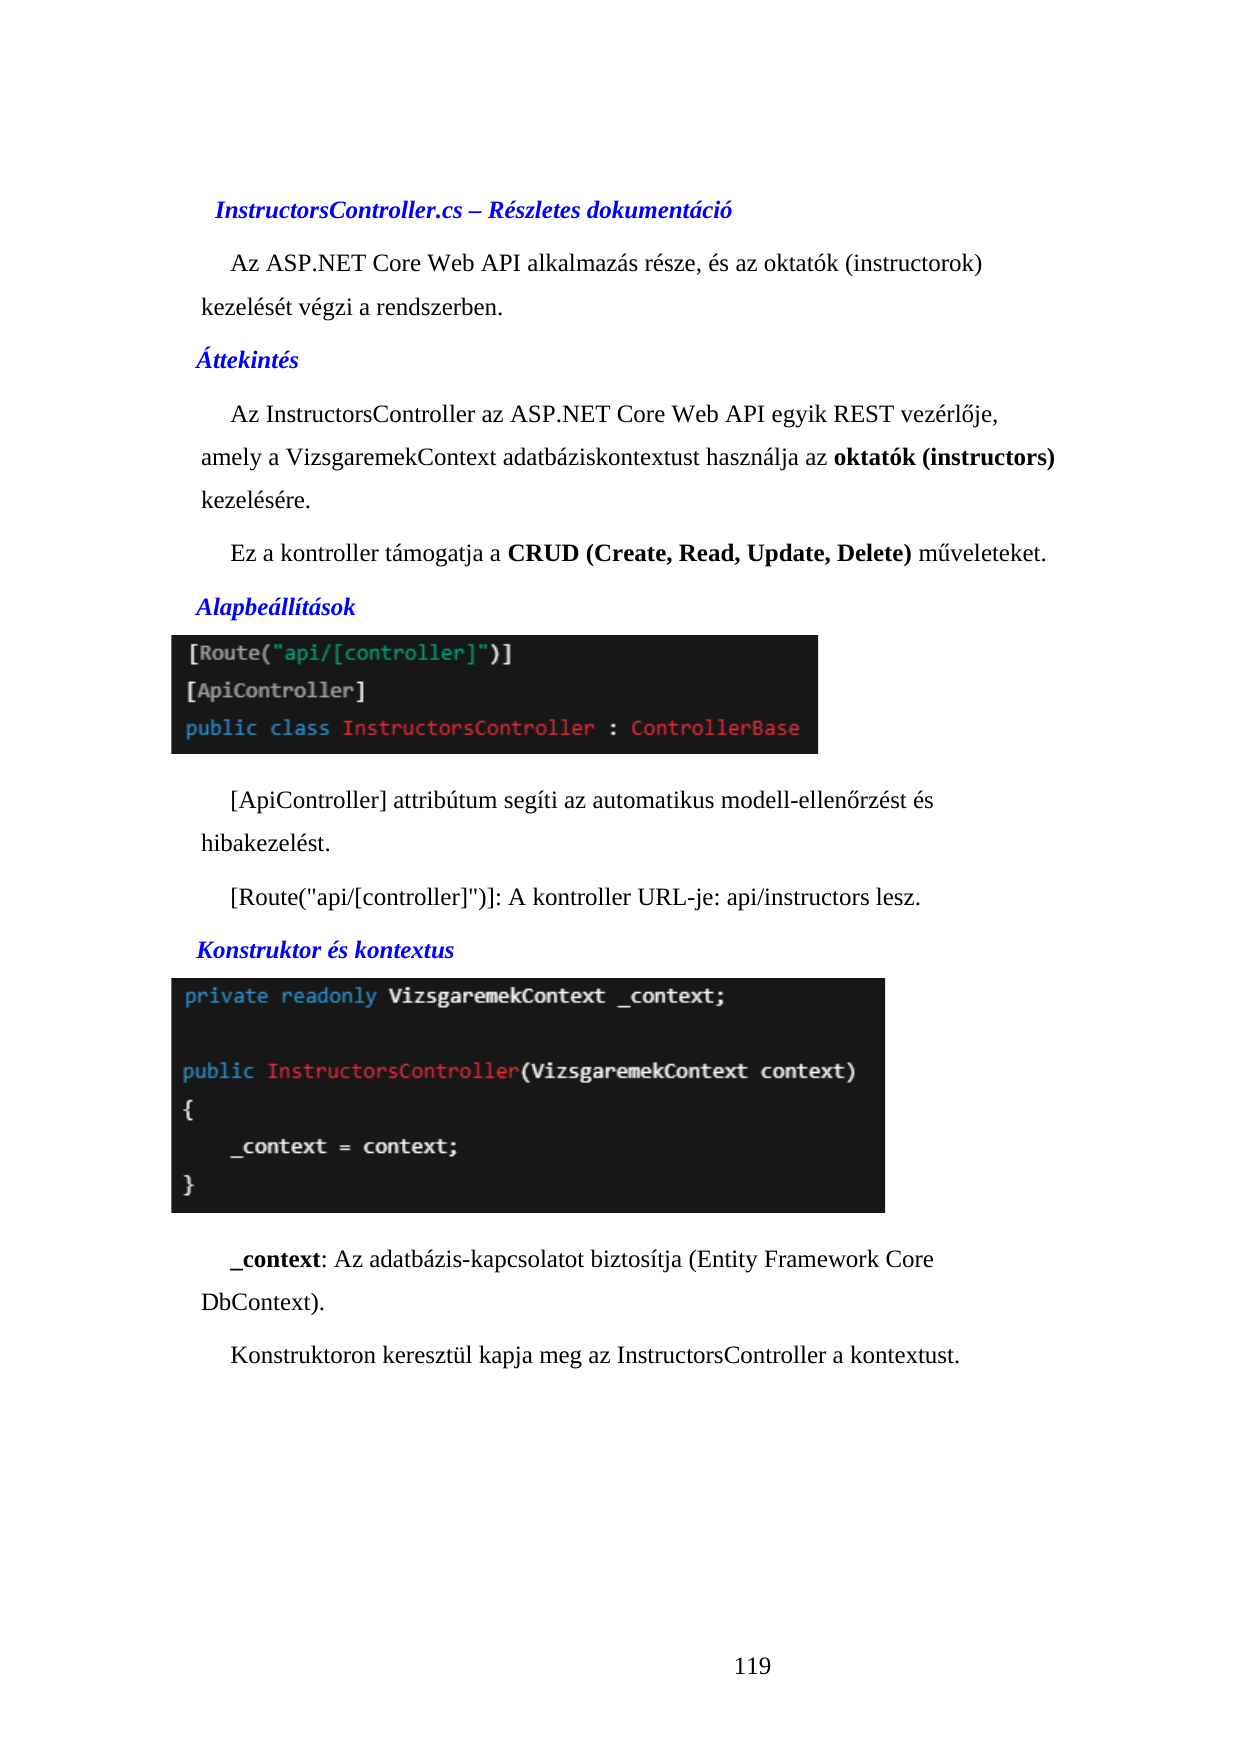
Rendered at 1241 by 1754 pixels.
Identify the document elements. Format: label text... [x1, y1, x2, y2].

text Az InstructorsController az ASP.NET Core Web API egyik REST vezérlője, amely a VizsgaremekContext adatbáziskontextust használja az oktatók (instructors) kezelésére. [201, 399, 1063, 514]
text _context: Az adatbázis-kapcsolatot biztosítja (Entity Framework Core DbContext). [201, 1244, 1063, 1316]
text [Route("api/[controller]")]: A kontroller URL-je: api/instructors lesz. [201, 882, 1063, 910]
text Konstruktoron keresztül kapja meg az InstructorsController a kontextust. [201, 1340, 1063, 1369]
text [ApiController] attribútum segíti az automatikus modell-ellenőrzést és hibakezelést. [201, 785, 1063, 857]
text Az ASP.NET Core Web API alkalmazás része, és az oktatók (instructorok) kezelését végzi a rendszerben. [201, 248, 1063, 320]
subtitle Alapbeállítások [171, 592, 1093, 621]
text Áttekintés [171, 345, 1063, 374]
subtitle Konstruktor és kontextus [171, 935, 1093, 964]
subtitle InstructorsController.cs – Részletes dokumentáció [171, 195, 1093, 224]
picture [171, 978, 886, 1213]
picture [171, 635, 819, 754]
text Ez a kontroller támogatja a CRUD (Create, Read, Update, Delete) műveleteket. [201, 538, 1063, 567]
